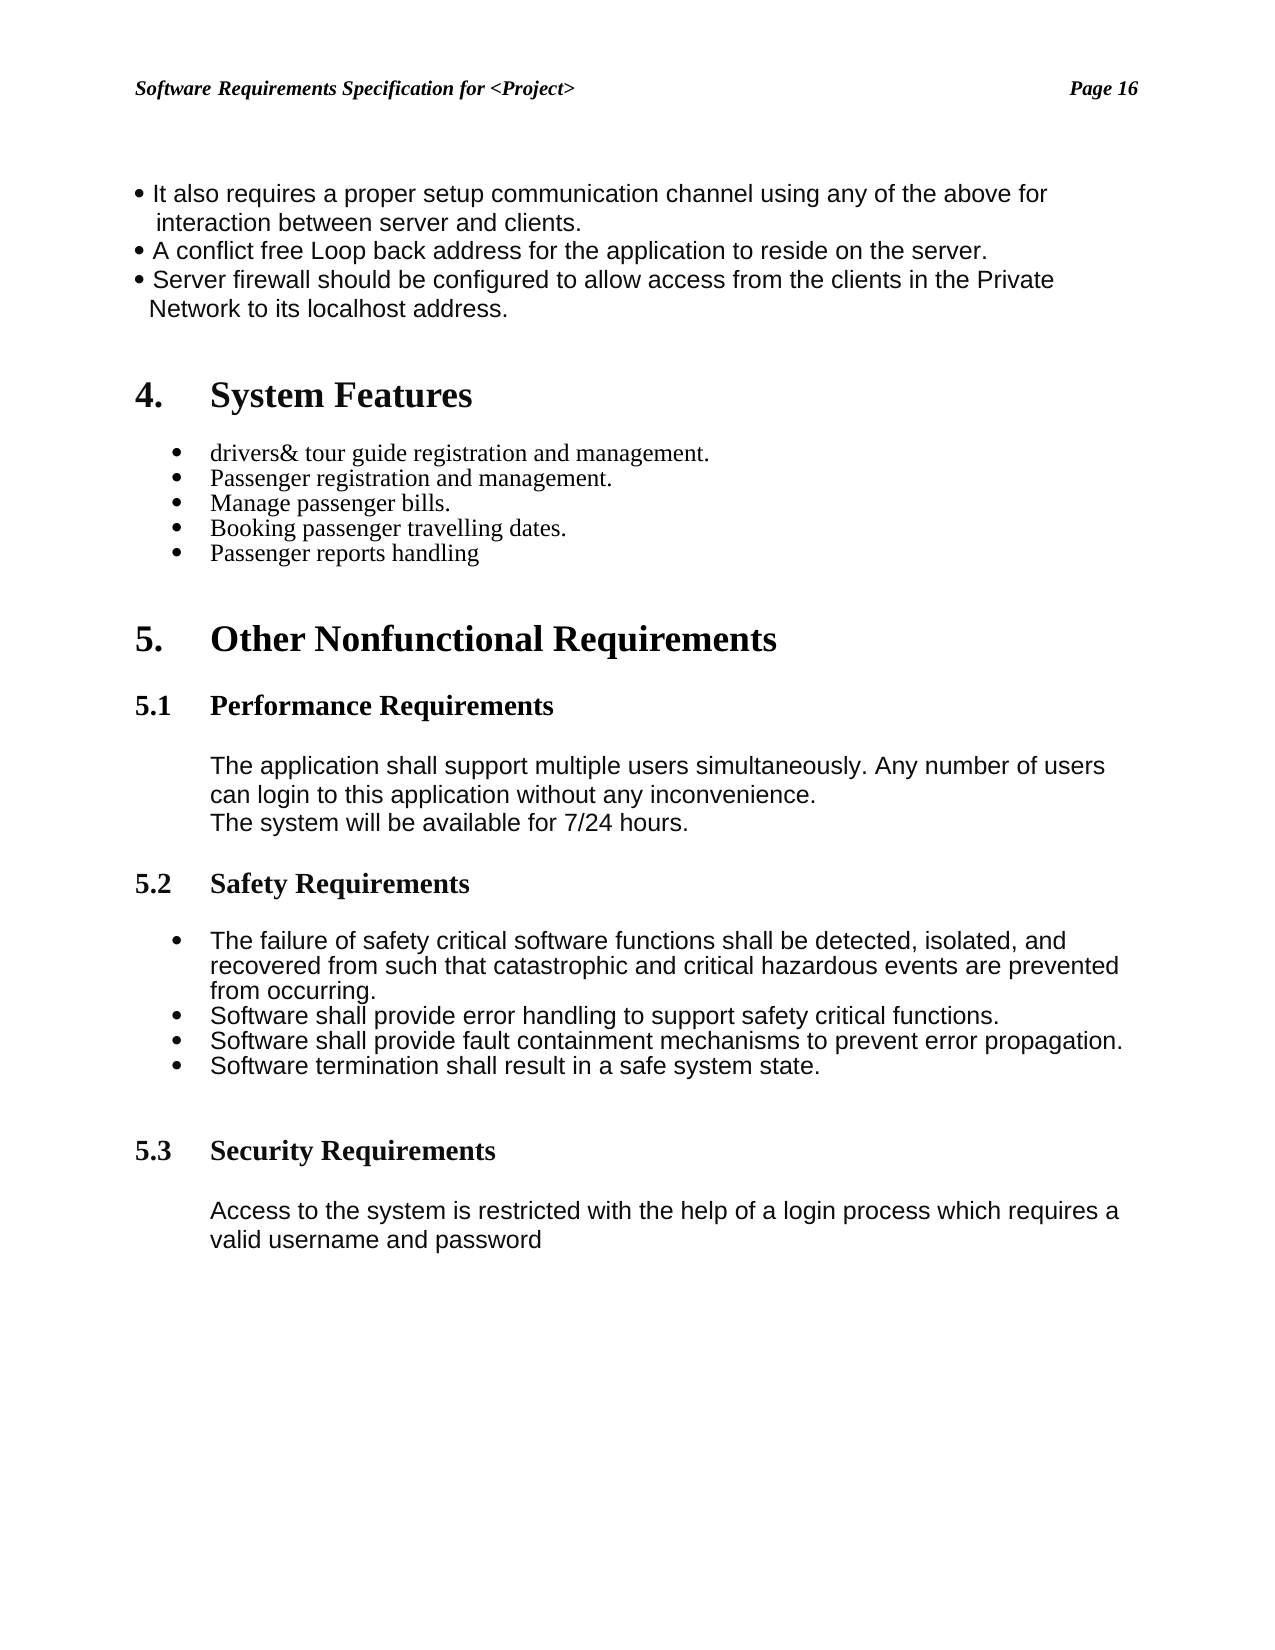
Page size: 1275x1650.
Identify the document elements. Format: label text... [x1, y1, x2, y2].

subtitle Safety Requirements [135, 866, 1140, 900]
subtitle Performance Requirements [135, 688, 1140, 722]
subtitle Security Requirements [135, 1133, 1140, 1167]
text interaction between server and clients. [135, 208, 1140, 236]
list Manage passenger bills. [172, 491, 1140, 516]
subtitle System Features [135, 373, 1140, 416]
text A conflict free Loop back address for the application to reside on the server. [135, 236, 1140, 265]
subtitle Other Nonfunctional Requirements [135, 616, 1140, 659]
text Server firewall should be configured to allow access from the clients in the Private [135, 265, 1140, 294]
list The failure of safety critical software functions shall be detected, isolated, and recovered from such that catastrophic and critical hazardous events are prevented from occurring. [172, 929, 1140, 1004]
text The system will be available for 7/24 hours. [210, 808, 1140, 837]
text The application shall support multiple users simultaneously. Any number of users can login to this application without any inconvenience. [210, 751, 1140, 808]
list Passenger registration and management. [172, 466, 1140, 491]
list Passenger reports handling [172, 541, 1140, 566]
text Access to the system is restricted with the help of a login process which requires a [210, 1196, 1140, 1225]
list Software termination shall result in a safe system state. [172, 1054, 1140, 1079]
text Network to its localhost address. [135, 294, 1140, 323]
list Booking passenger travelling dates. [172, 516, 1140, 541]
list Software shall provide fault containment mechanisms to prevent error propagation. [172, 1029, 1140, 1054]
text valid username and password [210, 1225, 1140, 1253]
text It also requires a proper setup communication channel using any of the above for [135, 179, 1140, 208]
list drivers& tour guide registration and management. [172, 441, 1140, 466]
list Software shall provide error handling to support safety critical functions. [172, 1004, 1140, 1029]
